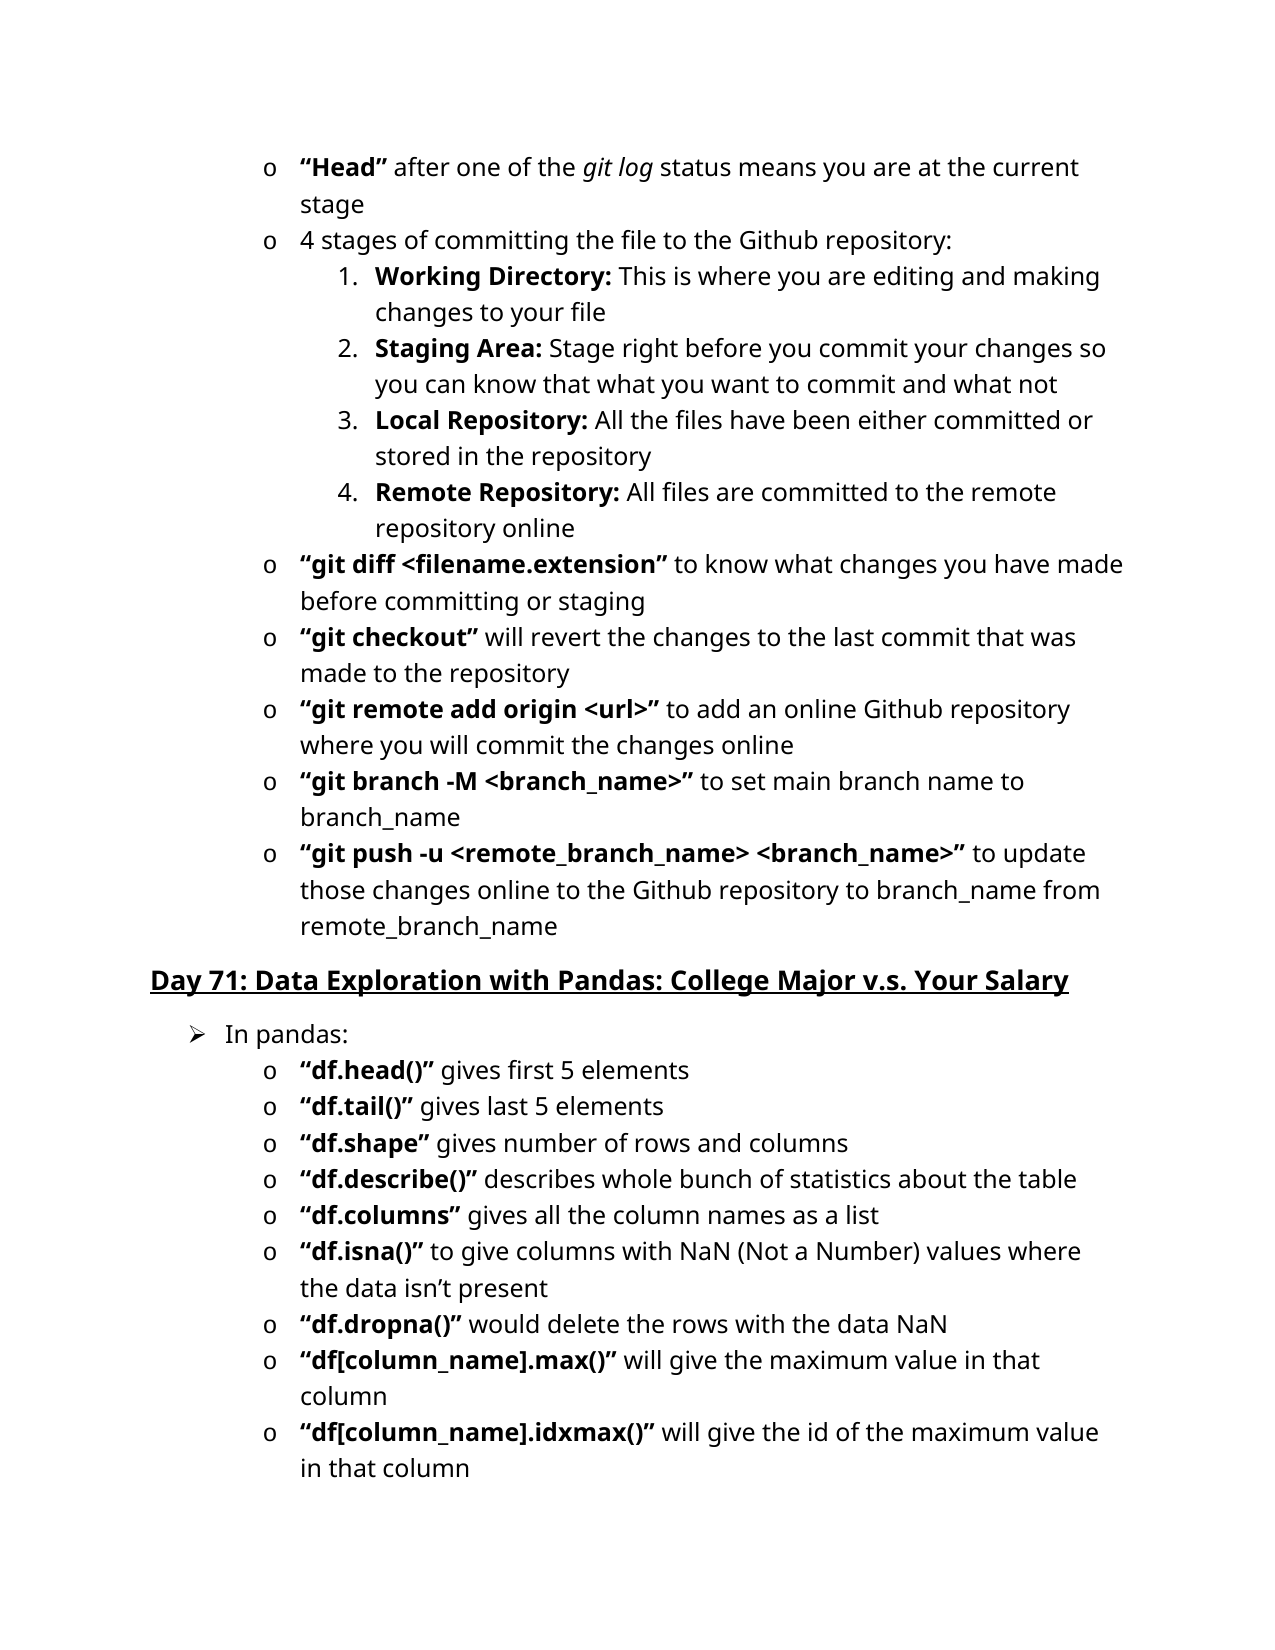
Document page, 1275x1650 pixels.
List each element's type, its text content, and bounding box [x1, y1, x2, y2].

text Day 71: Data Exploration with Pandas: College Major v.s. Your Salary [150, 961, 1125, 998]
list “df.describe()” describes whole bunch of statistics about the table [262, 1162, 1125, 1196]
list “df.head()” gives first 5 elements [262, 1053, 1125, 1087]
list In pandas: [187, 1017, 1125, 1051]
list “Head” after one of the git log status means you are at the current stage [262, 150, 1125, 220]
list “df.dropna()” would delete the rows with the data NaN [262, 1306, 1125, 1341]
list “git branch -M <branch_name>” to set main branch name to branch_name [262, 764, 1125, 834]
list “df.isna()” to give columns with NaN (Not a Number) values where the data isn’t present [262, 1234, 1125, 1304]
list “git checkout” will revert the changes to the last commit that was made to the repository [262, 619, 1125, 689]
list Local Repository: All the files have been either committed or stored in the repository [337, 403, 1125, 473]
list “df[column_name].max()” will give the maximum value in that column [262, 1343, 1125, 1413]
list “git diff <filename.extension” to know what changes you have made before committing or staging [262, 547, 1125, 617]
list “df[column_name].idxmax()” will give the id of the maximum value in that column [262, 1415, 1125, 1485]
list 4 stages of committing the file to the Github repository: [262, 222, 1125, 257]
list “df.shape” gives number of rows and columns [262, 1125, 1125, 1159]
list “df.tail()” gives last 5 elements [262, 1089, 1125, 1123]
list Remote Repository: All files are committed to the remote repository online [337, 475, 1125, 545]
list “git remote add origin <url>” to add an online Github repository where you will commit the changes online [262, 691, 1125, 762]
list “df.columns” gives all the column names as a list [262, 1198, 1125, 1232]
list Staging Area: Stage right before you commit your changes so you can know that what you want to commit and what not [337, 331, 1125, 401]
list Working Directory: This is where you are editing and making changes to your file [337, 258, 1125, 329]
list “git push -u <remote_branch_name> <branch_name>” to update those changes online to the Github repository to branch_name from remote_branch_name [262, 836, 1125, 942]
